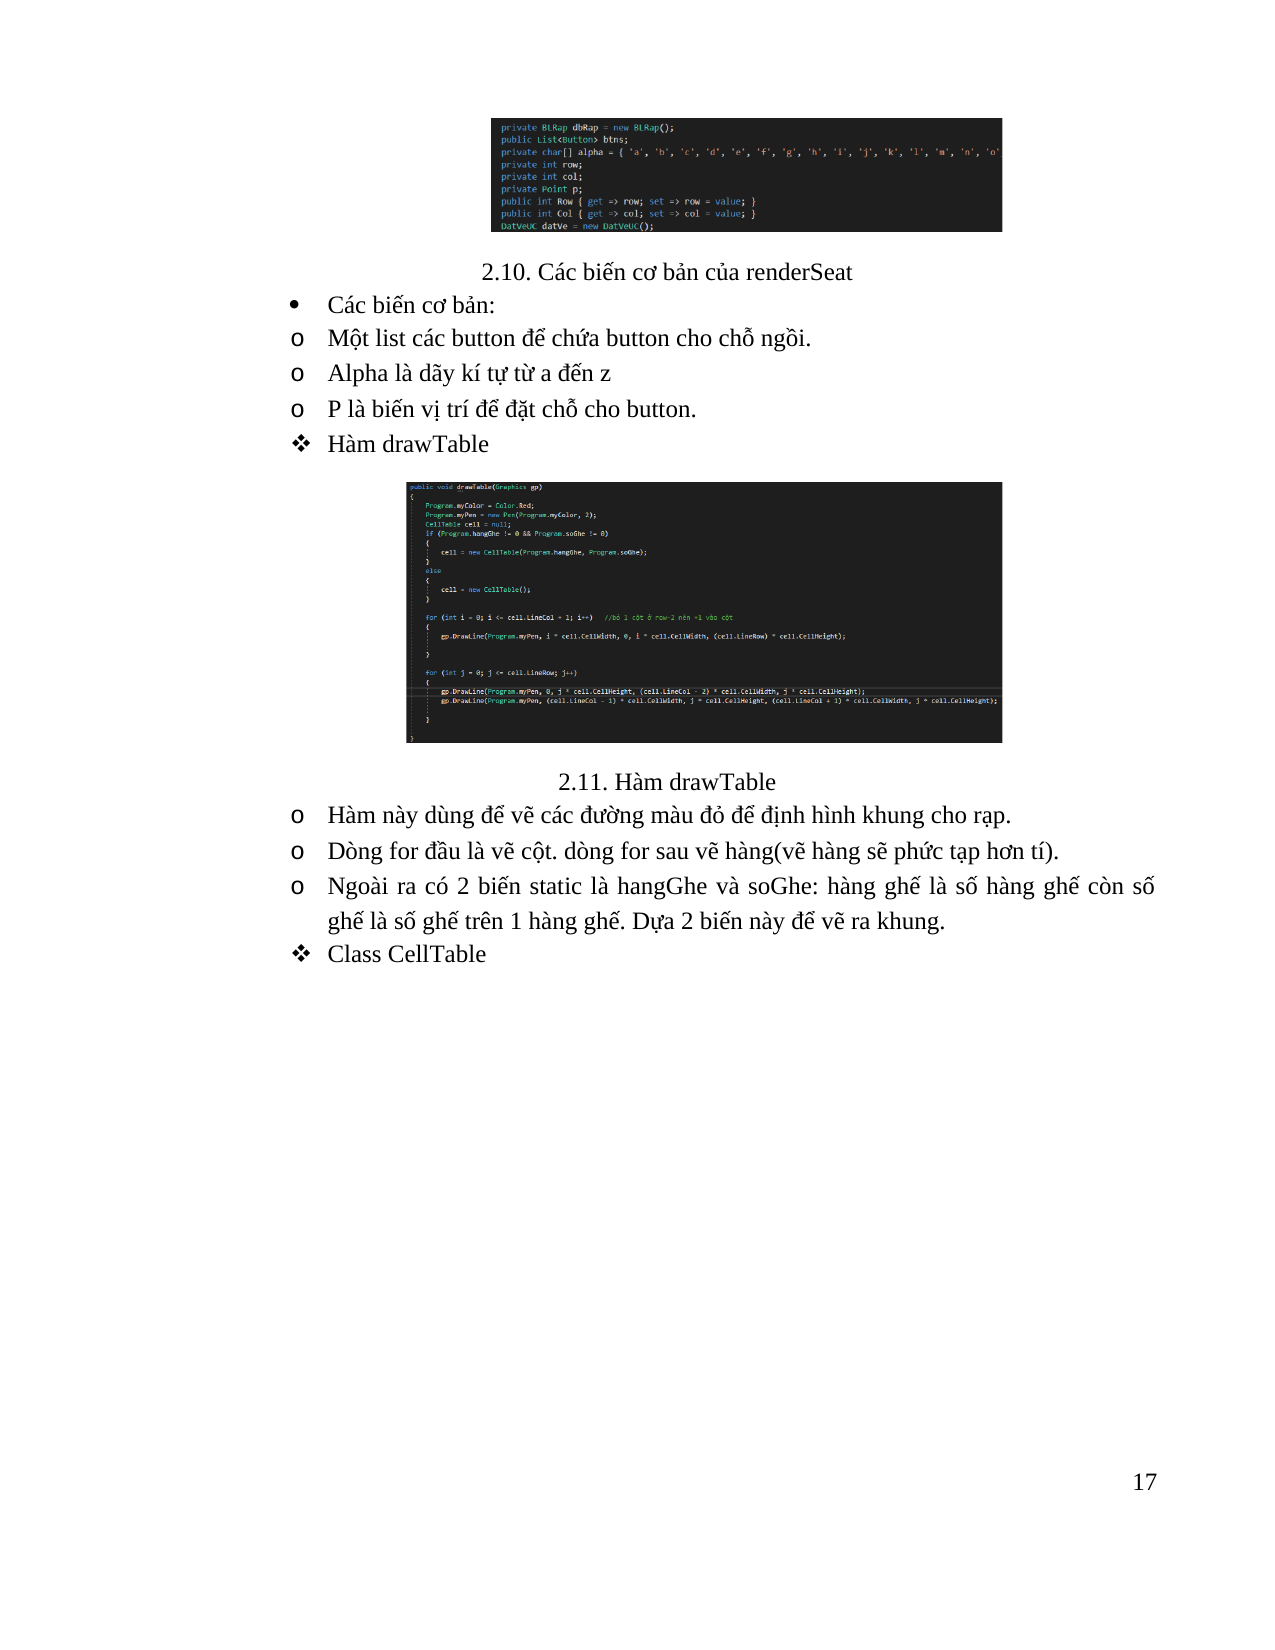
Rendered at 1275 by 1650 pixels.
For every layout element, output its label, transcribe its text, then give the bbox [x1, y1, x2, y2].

list Hàm drawTable [290, 429, 1157, 458]
subtitle 2.10. Các biến cơ bản của renderSeat [177, 257, 1157, 286]
list Dòng for đầu là vẽ cột. dòng for sau vẽ hàng(vẽ hàng sẽ phức tạp hơn tí). [290, 836, 1157, 867]
list Alpha là dãy kí tự từ a đến z [290, 358, 1157, 389]
picture [406, 482, 1003, 743]
list Các biến cơ bản: [290, 290, 1157, 318]
subtitle 2.11. Hàm drawTable [177, 767, 1157, 796]
list Hàm này dùng để vẽ các đường màu đỏ để định hình khung cho rạp. [290, 800, 1157, 831]
list P là biến vị trí để đặt chỗ cho button. [290, 394, 1157, 424]
list Một list các button để chứa button cho chỗ ngồi. [290, 323, 1157, 354]
picture [491, 118, 1003, 232]
list Class CellTable [290, 939, 1157, 968]
list Ngoài ra có 2 biến static là hangGhe và soGhe: hàng ghế là số hàng ghế còn số ghế là số ghế trên 1 hàng ghế. Dựa 2 biến này để vẽ ra khung. [290, 871, 1157, 935]
